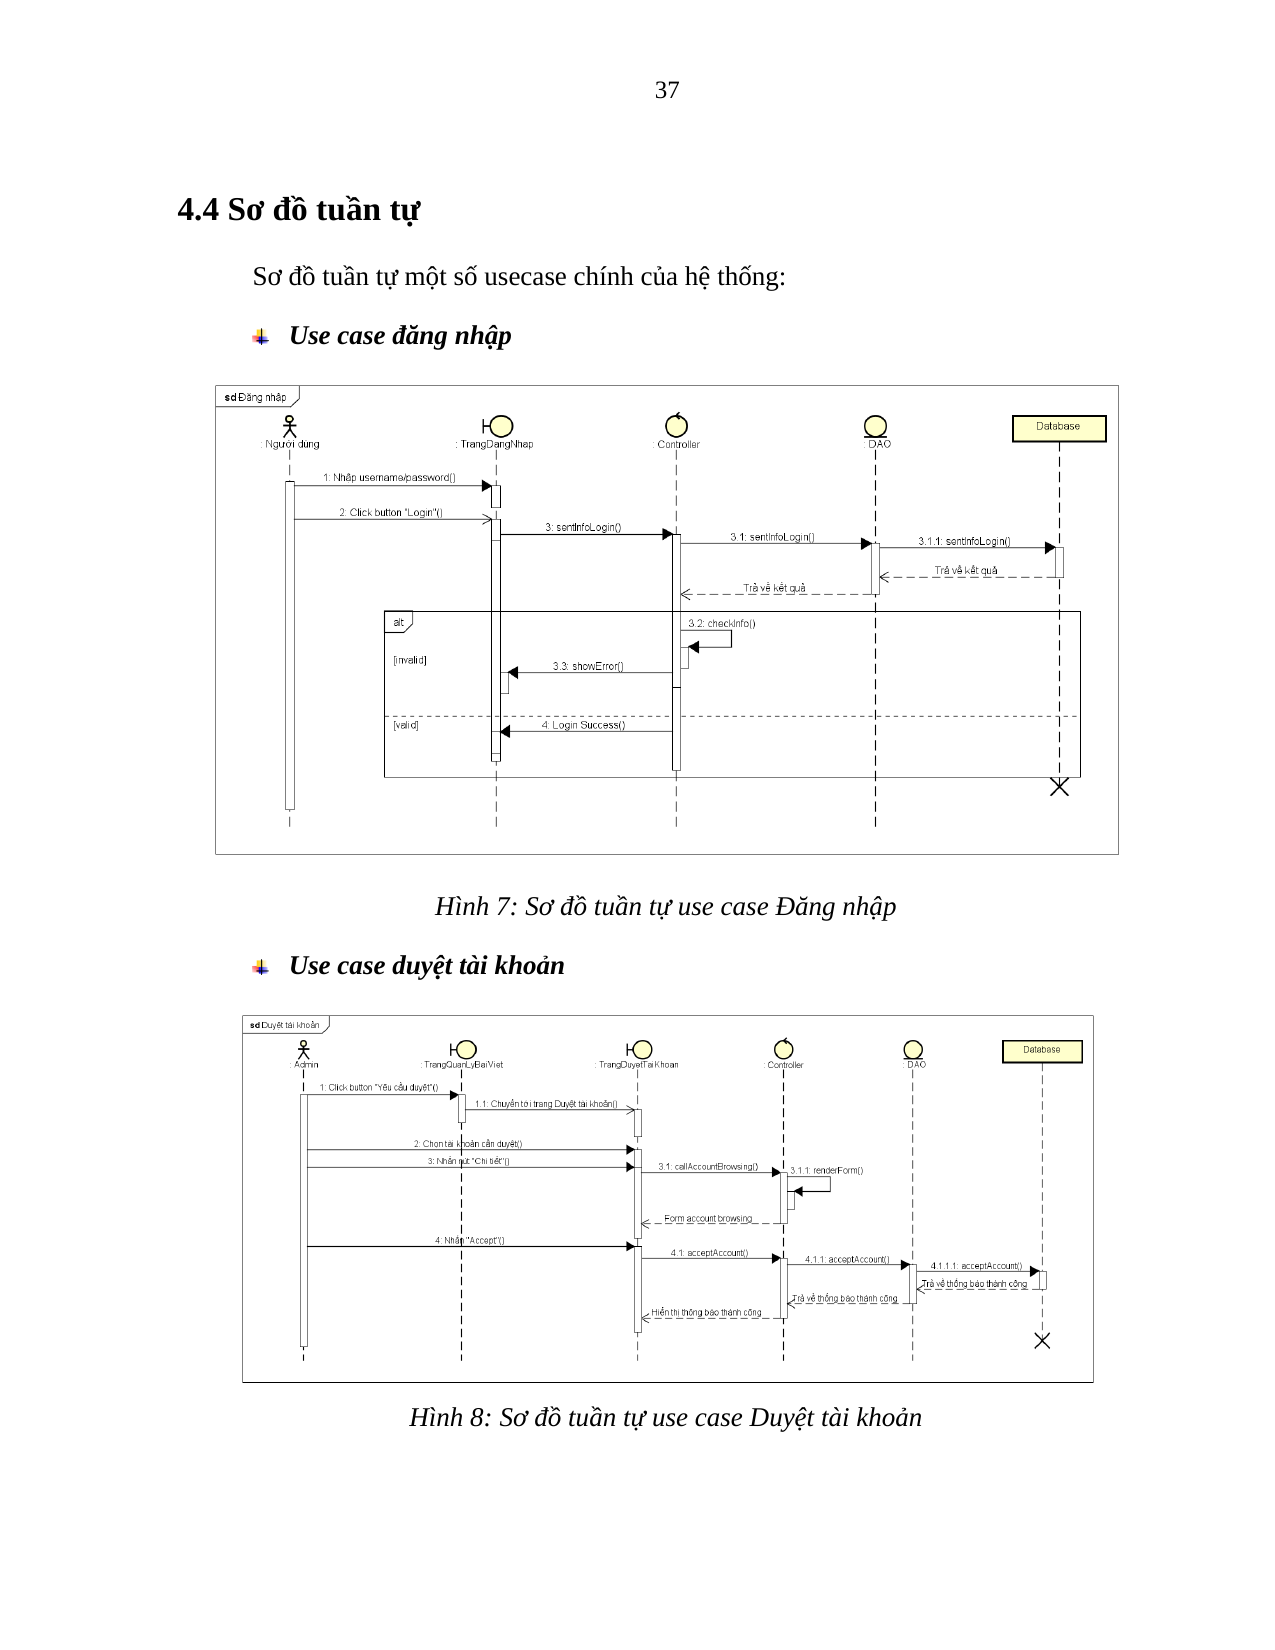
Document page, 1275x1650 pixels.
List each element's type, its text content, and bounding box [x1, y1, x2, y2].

picture [207, 378, 1127, 862]
text Hình 8: Sơ đồ tuần tự use case Duyệt tài khoản [177, 1401, 1157, 1432]
list Use case đăng nhập [251, 319, 1157, 350]
subtitle 4.4 Sơ đồ tuần tự [177, 190, 1157, 228]
list Use case duyệt tài khoản [251, 949, 1157, 980]
text Sơ đồ tuần tự một số usecase chính của hệ thống: [177, 260, 1157, 291]
picture [252, 327, 269, 345]
picture [235, 1008, 1099, 1389]
text Hình 7: Sơ đồ tuần tự use case Đăng nhập [177, 890, 1157, 921]
picture [252, 958, 269, 975]
